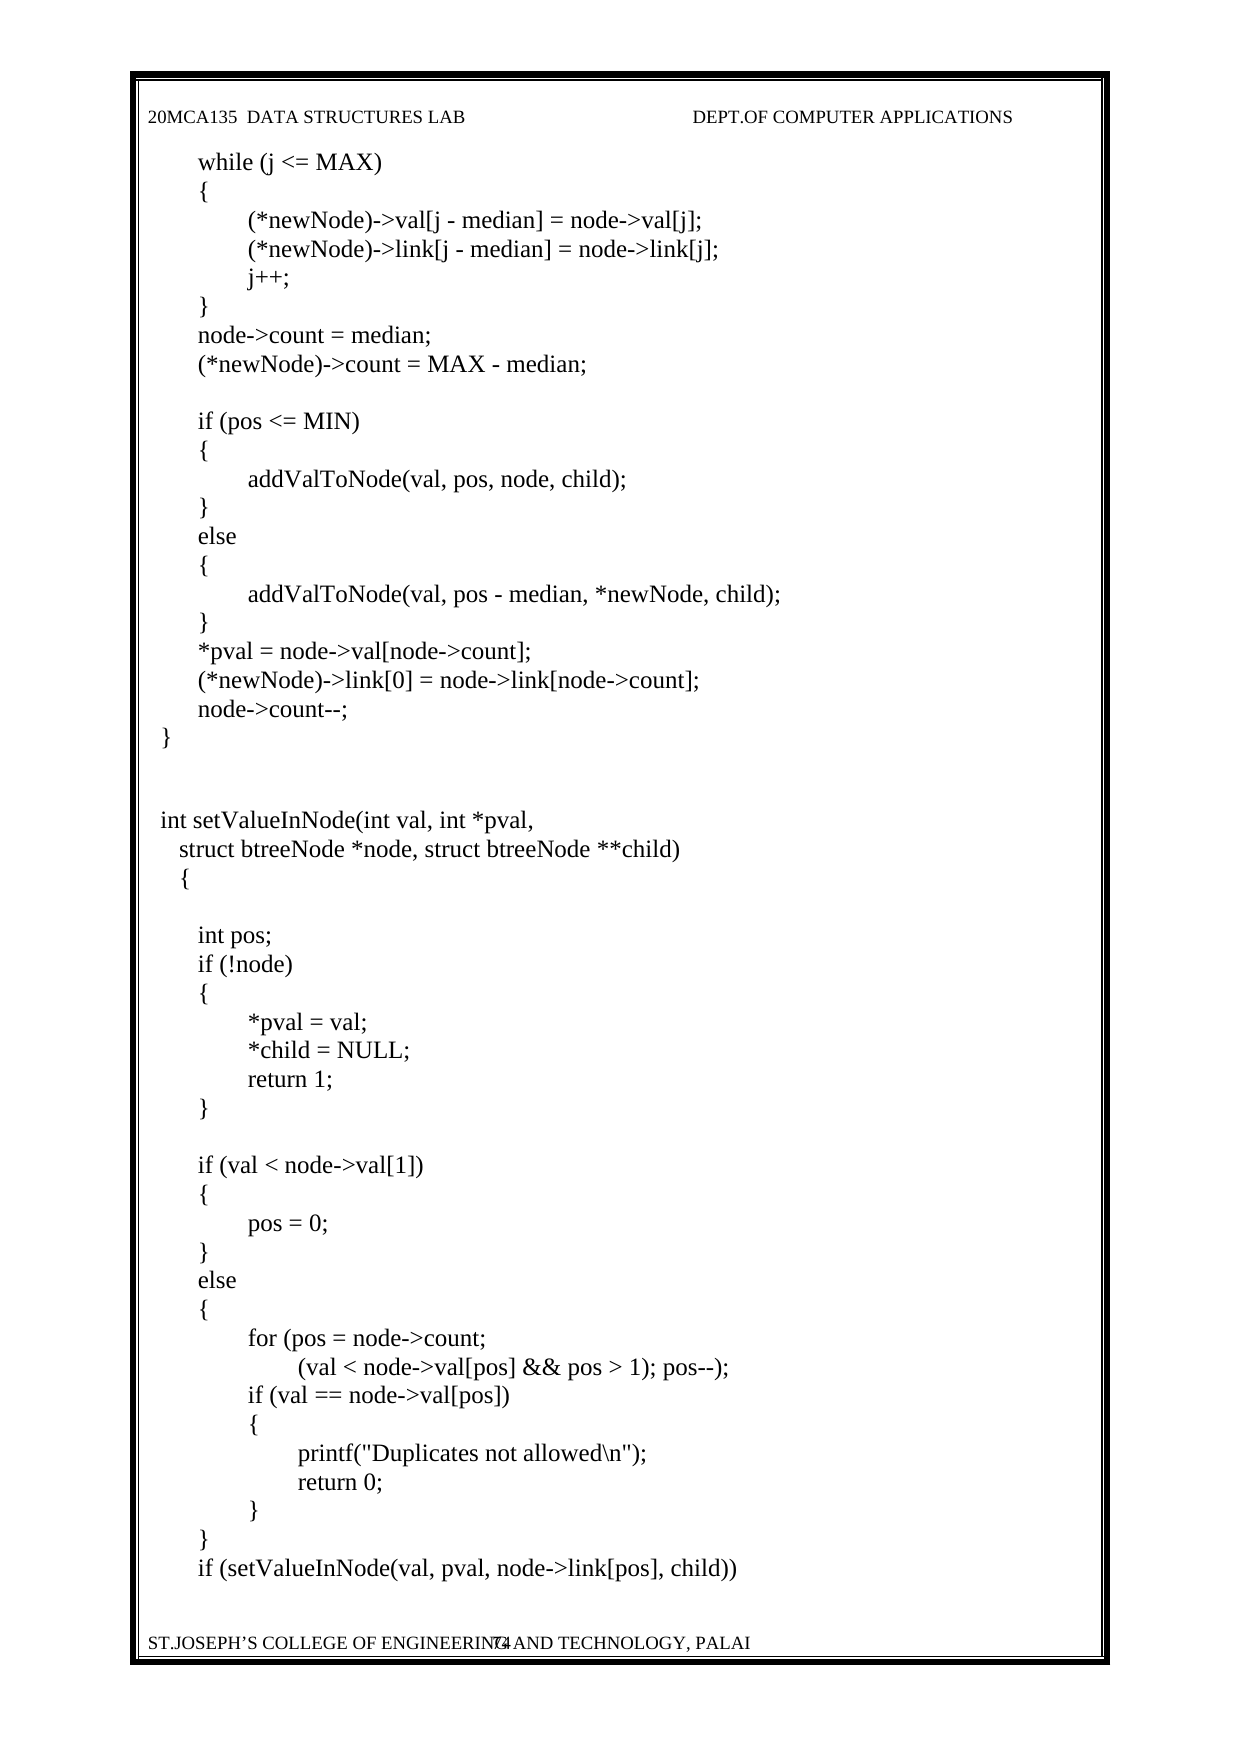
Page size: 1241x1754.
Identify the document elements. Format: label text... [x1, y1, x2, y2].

text if (setValueInNode(val, pval, node->link[pos], child)) [148, 1553, 1093, 1582]
text int pos; [148, 920, 1093, 949]
text addValToNode(val, pos, node, child); [148, 464, 1093, 492]
text { [148, 550, 1093, 579]
text (*newNode)->link[0] = node->link[node->count]; [148, 665, 1093, 694]
text { [148, 863, 1093, 892]
text *pval = val; [148, 1007, 1093, 1035]
text for (pos = node->count; [148, 1323, 1093, 1352]
text node->count = median; [148, 320, 1093, 349]
text struct btreeNode *node, struct btreeNode **child) [148, 834, 1093, 863]
text pos = 0; [148, 1208, 1093, 1237]
text else [148, 521, 1093, 550]
text { [148, 978, 1093, 1007]
text addValToNode(val, pos - median, *newNode, child); [148, 579, 1093, 607]
text } [148, 291, 1093, 320]
text (val < node->val[pos] && pos > 1); pos--); [148, 1352, 1093, 1380]
text { [148, 1294, 1093, 1323]
text { [148, 1179, 1093, 1208]
text } [148, 492, 1093, 521]
text else [148, 1265, 1093, 1294]
text } [148, 607, 1093, 636]
text node->count--; [148, 694, 1093, 722]
text (*newNode)->count = MAX - median; [148, 349, 1093, 377]
text if (!node) [148, 949, 1093, 978]
text if (pos <= MIN) [148, 406, 1093, 435]
text return 1; [148, 1064, 1093, 1093]
text } [148, 1524, 1093, 1553]
text } [148, 722, 1093, 751]
text } [148, 1093, 1093, 1122]
text (*newNode)->link[j - median] = node->link[j]; [148, 234, 1093, 262]
text { [148, 1409, 1093, 1438]
text } [148, 1237, 1093, 1265]
text if (val < node->val[1]) [148, 1150, 1093, 1179]
text } [148, 1495, 1093, 1524]
text j++; [148, 262, 1093, 291]
text printf("Duplicates not allowed\n"); [148, 1438, 1093, 1467]
text if (val == node->val[pos]) [148, 1380, 1093, 1409]
text { [148, 176, 1093, 205]
text while (j <= MAX) [148, 147, 1093, 176]
text { [148, 435, 1093, 464]
text *child = NULL; [148, 1035, 1093, 1064]
text return 0; [148, 1467, 1093, 1495]
text (*newNode)->val[j - median] = node->val[j]; [148, 205, 1093, 234]
text int setValueInNode(int val, int *pval, [148, 805, 1093, 834]
text *pval = node->val[node->count]; [148, 636, 1093, 665]
